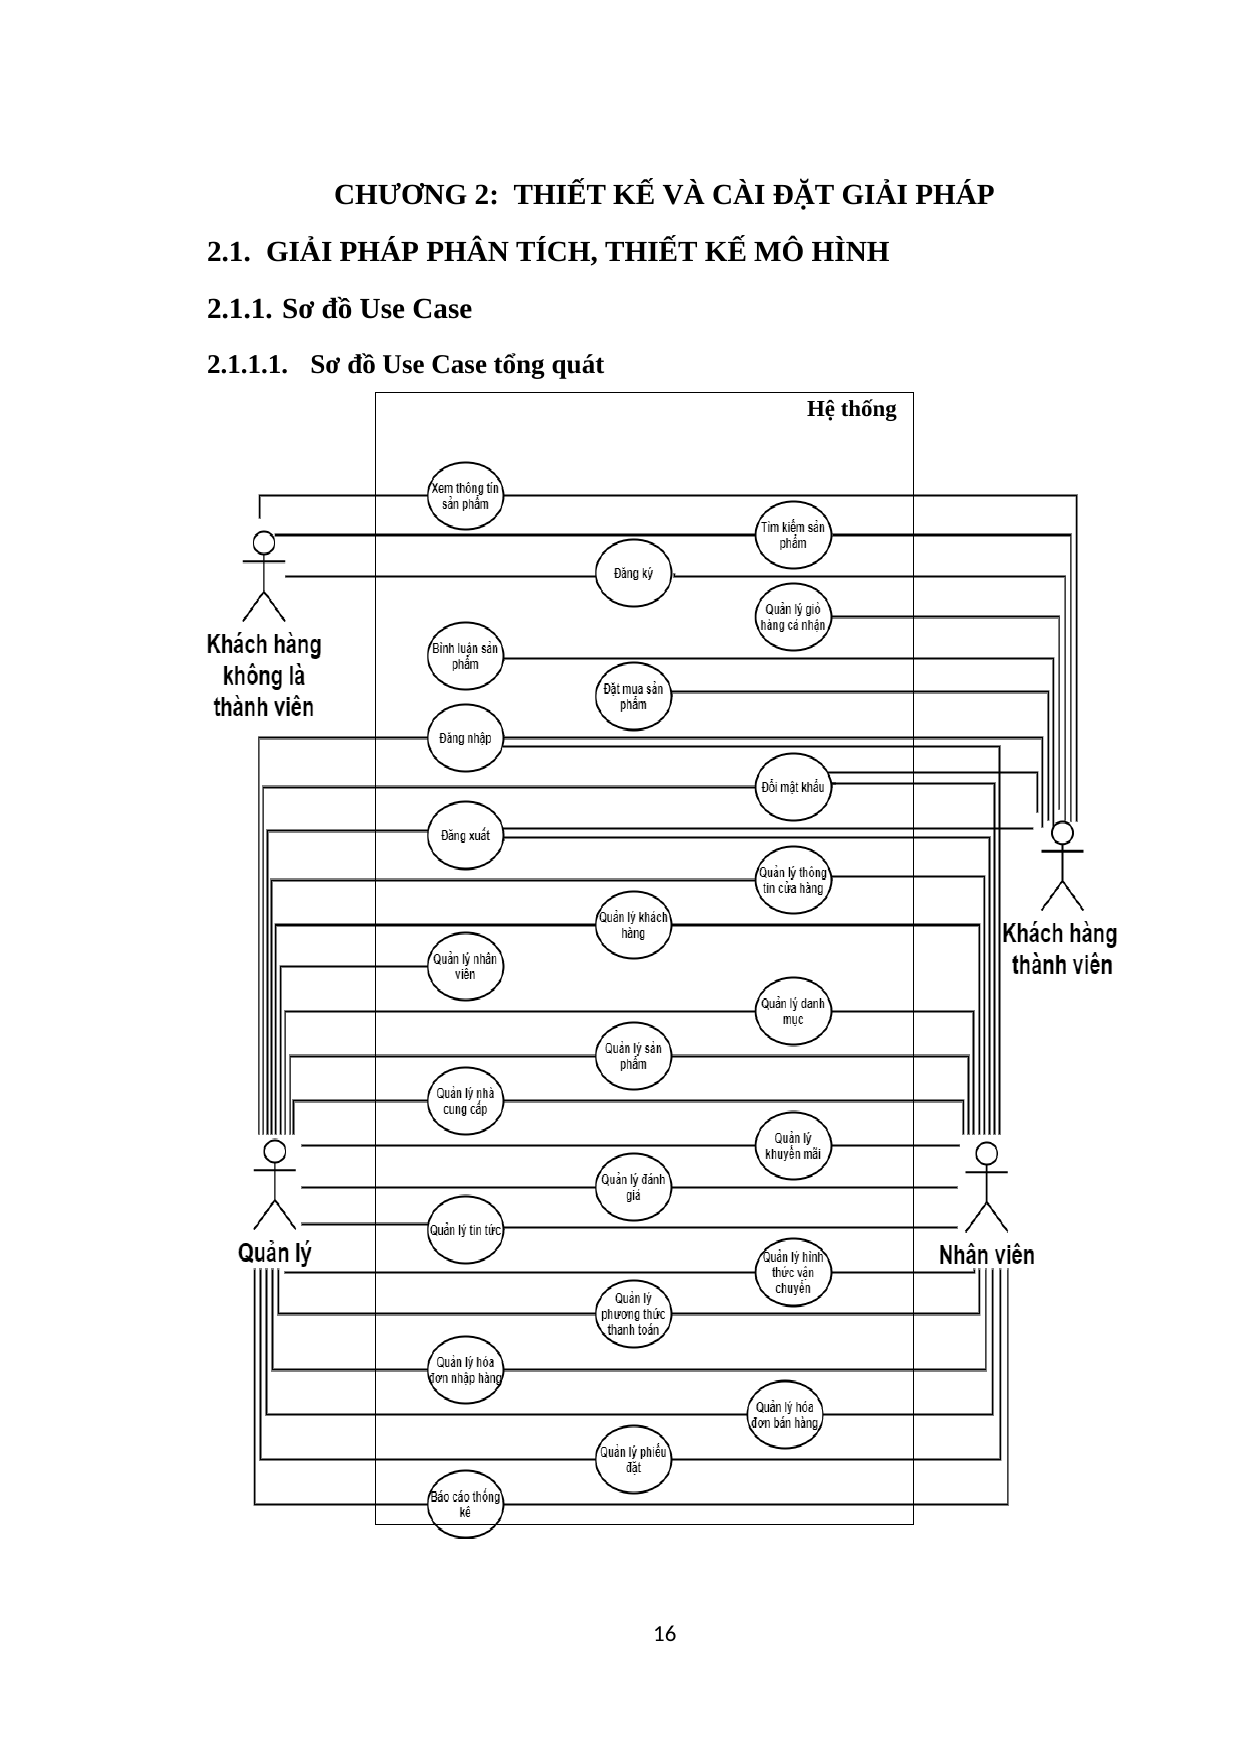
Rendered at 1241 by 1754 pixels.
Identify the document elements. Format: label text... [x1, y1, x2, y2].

picture [206, 461, 1123, 1539]
text CHƯƠNG 2: THIẾT KẾ VÀ CÀI ĐẶT GIẢI PHÁP [207, 177, 1122, 211]
list Sơ đồ Use Case tổng quát [207, 348, 1122, 379]
picture [376, 461, 913, 1524]
list GIẢI PHÁP PHÂN TÍCH, THIẾT KẾ MÔ HÌNH [207, 234, 1122, 268]
list Sơ đồ Use Case [207, 291, 1122, 324]
